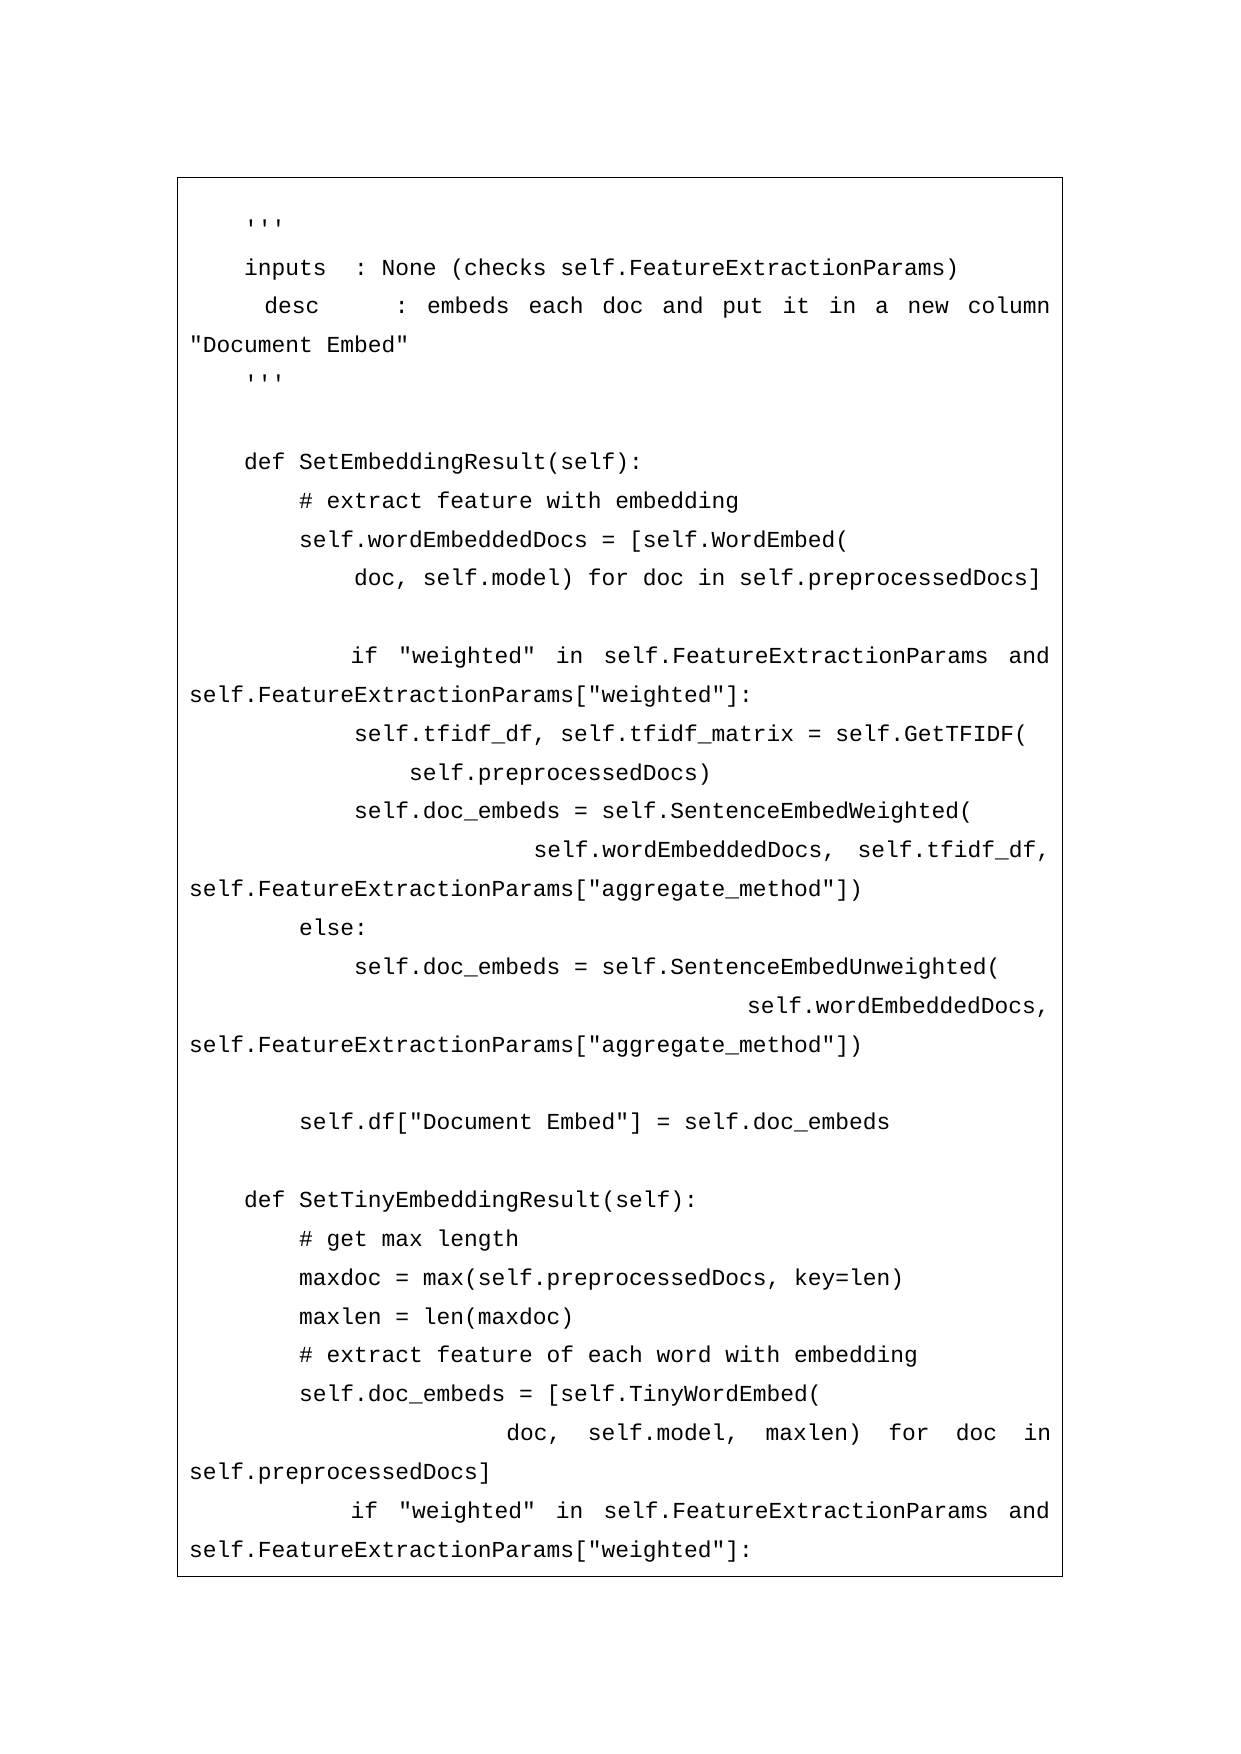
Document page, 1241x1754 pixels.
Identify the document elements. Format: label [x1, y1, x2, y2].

table_header [178, 178, 1062, 1576]
